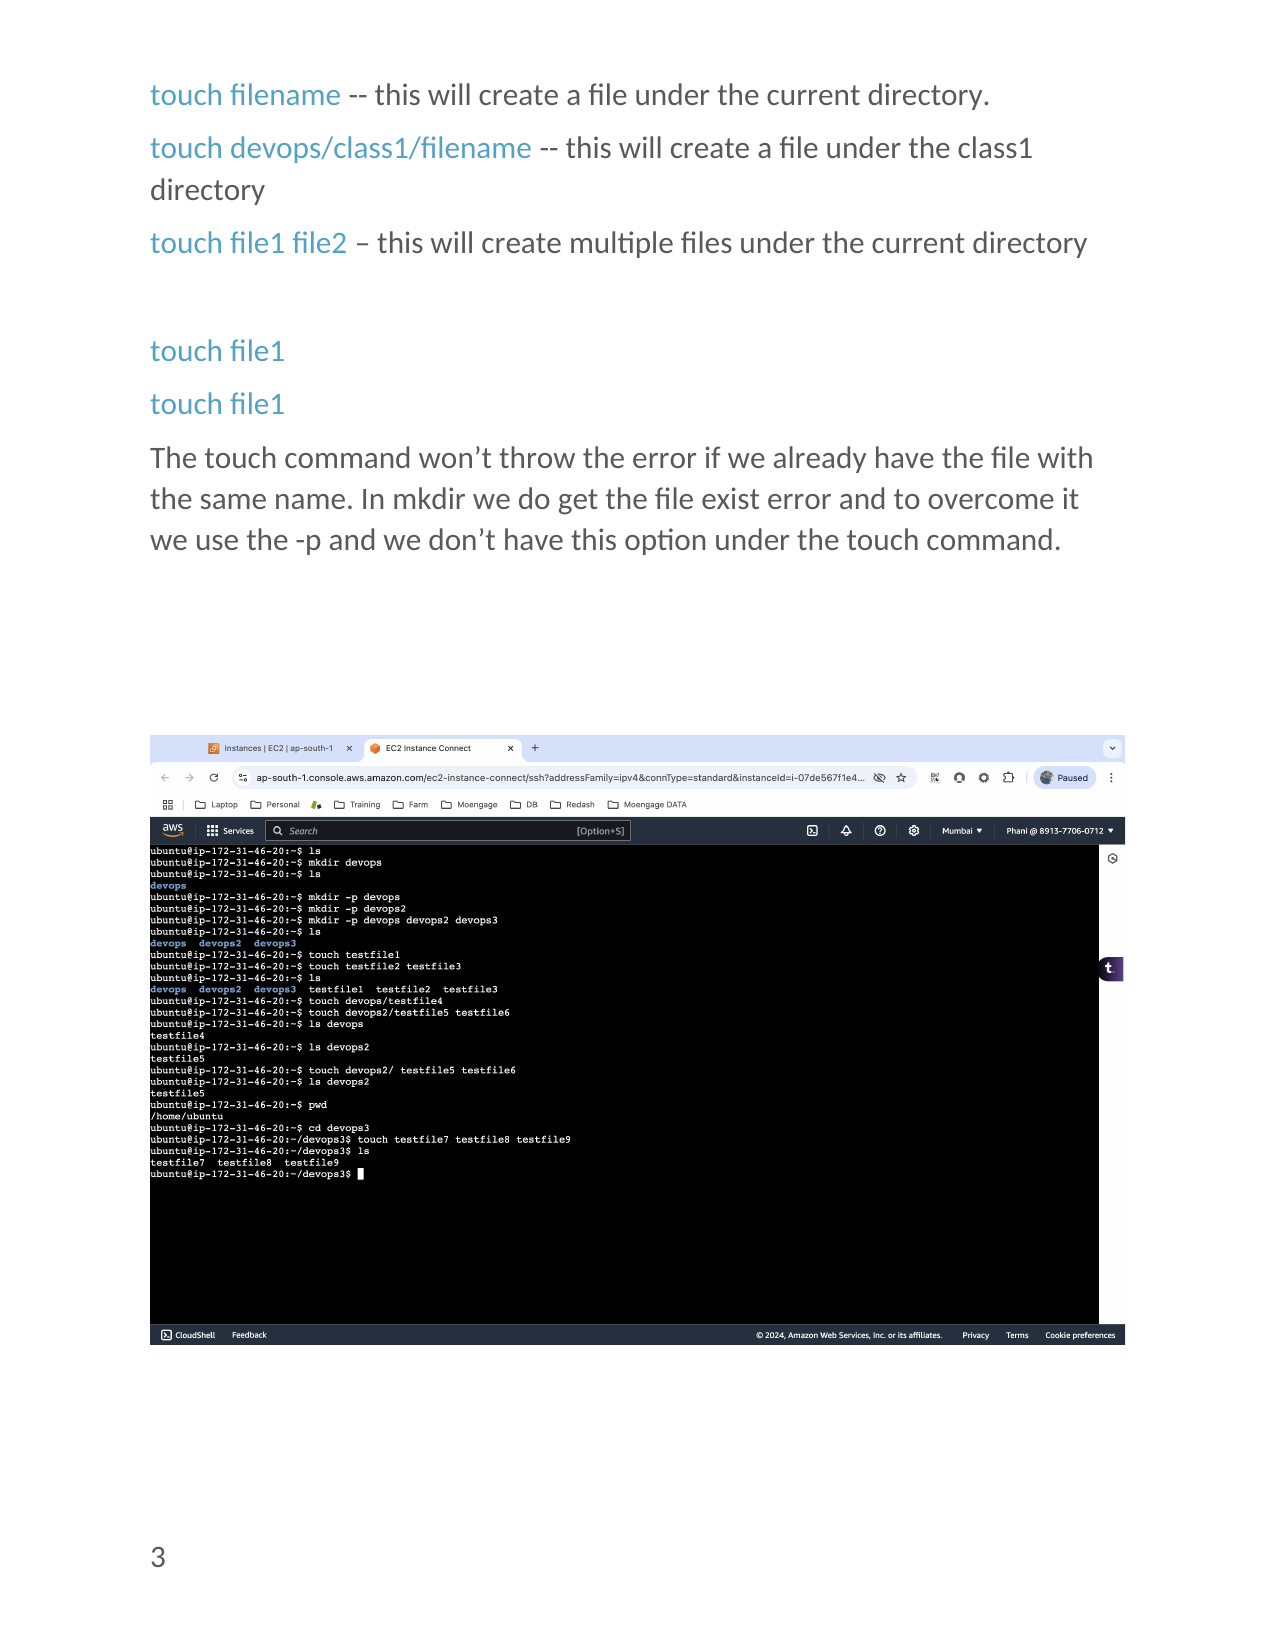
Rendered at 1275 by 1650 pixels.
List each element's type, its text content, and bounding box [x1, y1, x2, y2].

text The touch command won’t throw the error if we already have the file with the same name. In mkdir we do get the file exist error and to overcome it we use the -p and we don’t have this option under the touch command. [150, 438, 1125, 558]
text touch file1 [150, 331, 1125, 369]
picture [150, 735, 1125, 1345]
text touch file1 file2 – this will create multiple files under the current directory [150, 223, 1125, 262]
text touch file1 [150, 384, 1125, 422]
text touch devops/class1/filename -- this will create a file under the class1 directory [150, 129, 1125, 208]
text touch filename -- this will create a file under the current directory. [150, 75, 1125, 113]
